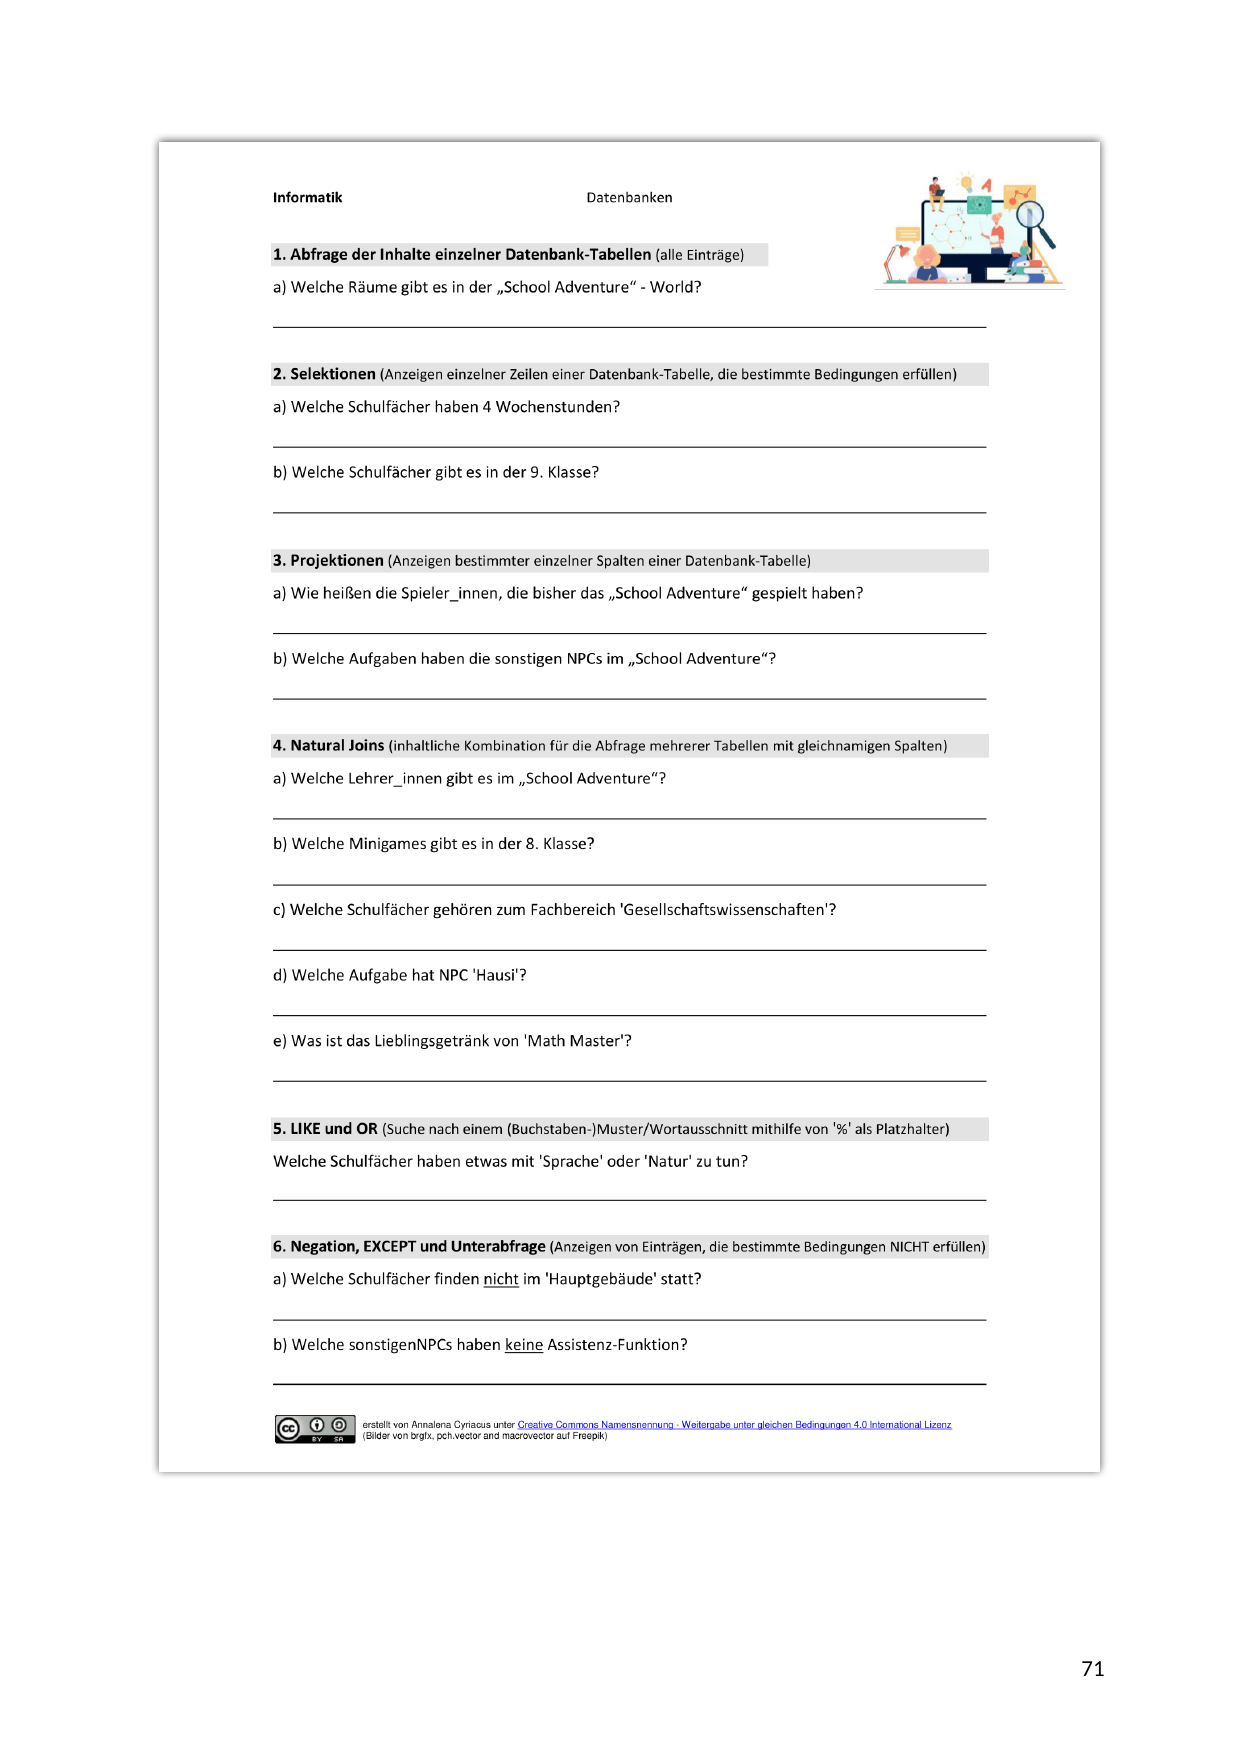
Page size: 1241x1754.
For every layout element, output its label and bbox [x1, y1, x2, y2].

picture [159, 142, 1100, 1472]
